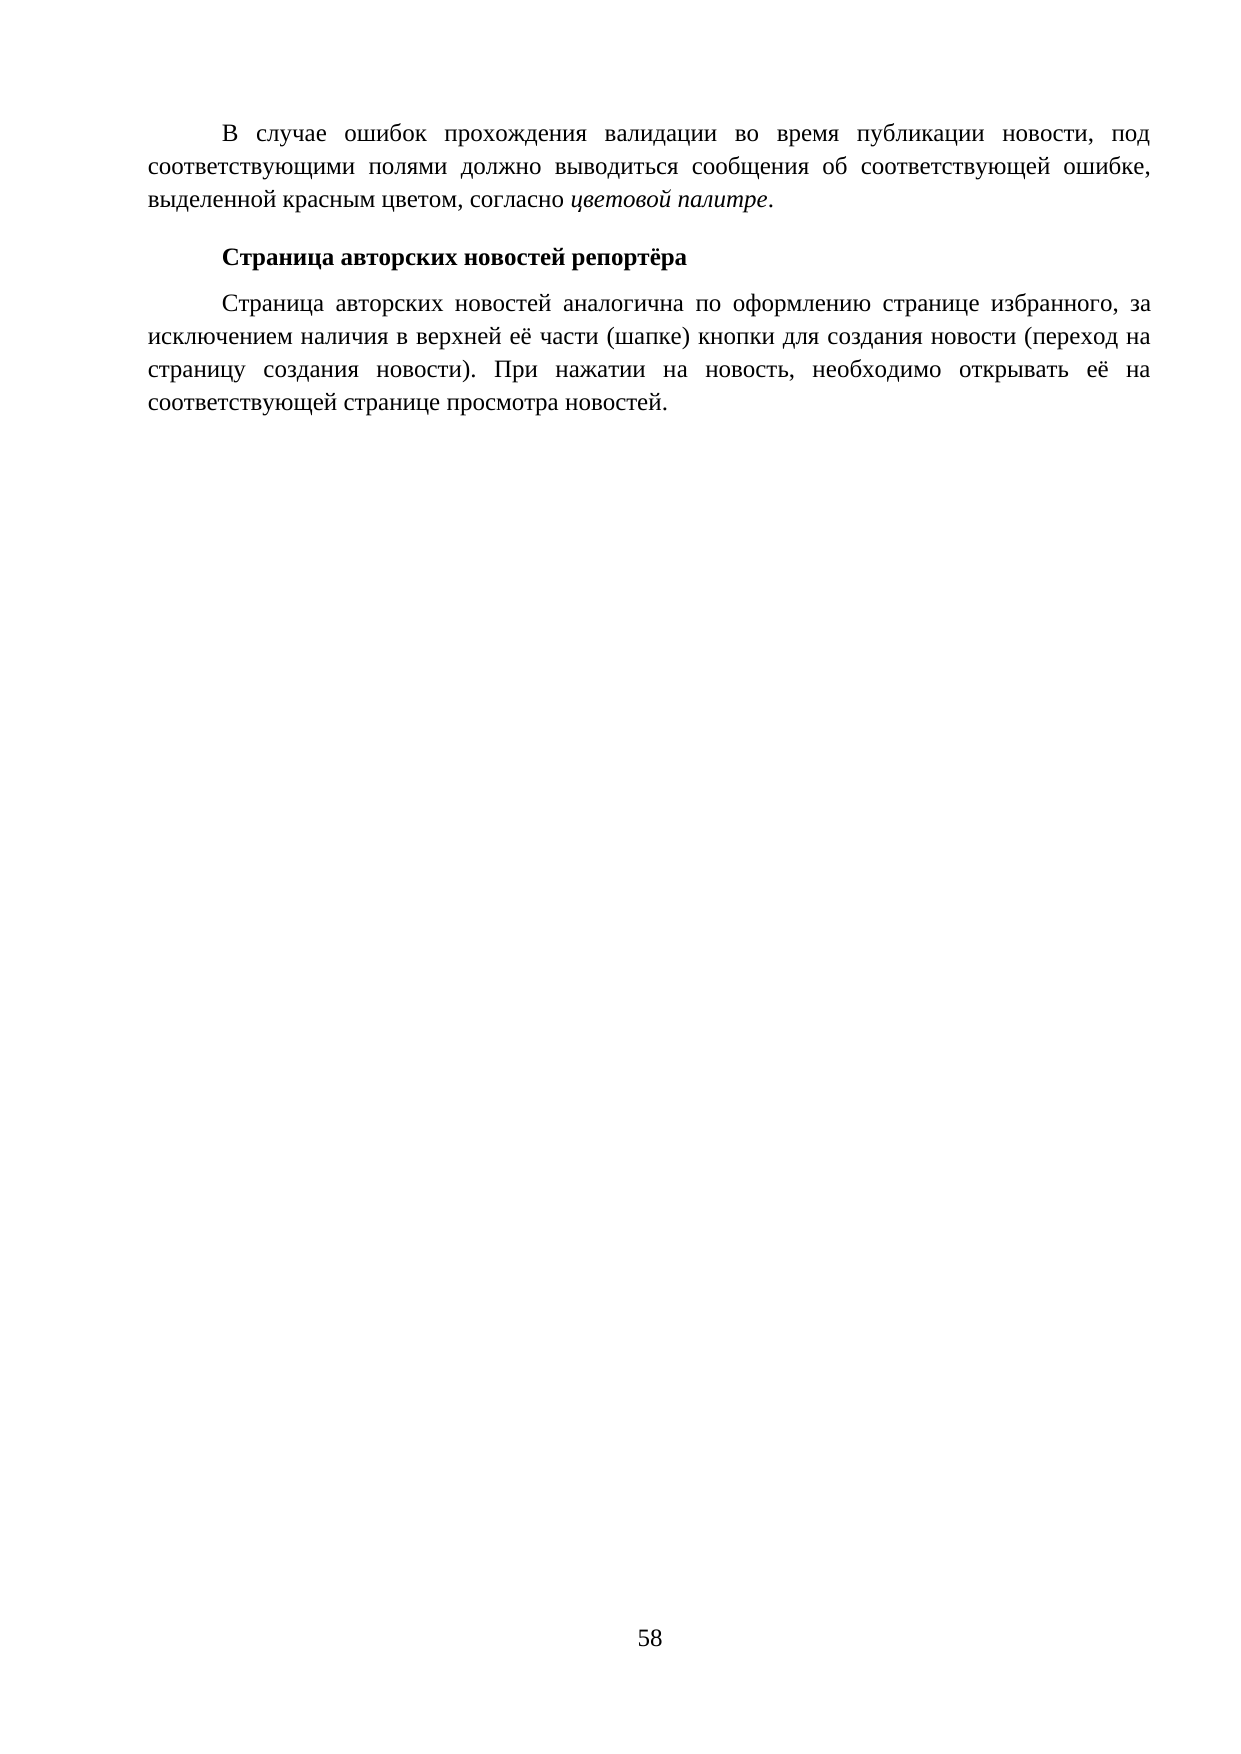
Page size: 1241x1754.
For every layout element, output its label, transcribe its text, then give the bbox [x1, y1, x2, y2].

text Страница авторских новостей репортёра [148, 242, 1152, 271]
text Страница авторских новостей аналогична по оформлению странице избранного, за исключением наличия в верхней её части (шапке) кнопки для создания новости (переход на страницу создания новости). При нажатии на новость, необходимо открывать её на соответствующей странице просмотра новостей. [148, 288, 1152, 416]
text В случае ошибок прохождения валидации во время публикации новости, под соответствующими полями должно выводиться сообщения об соответствующей ошибке, выделенной красным цветом, согласно цветовой палитре. [148, 118, 1152, 213]
